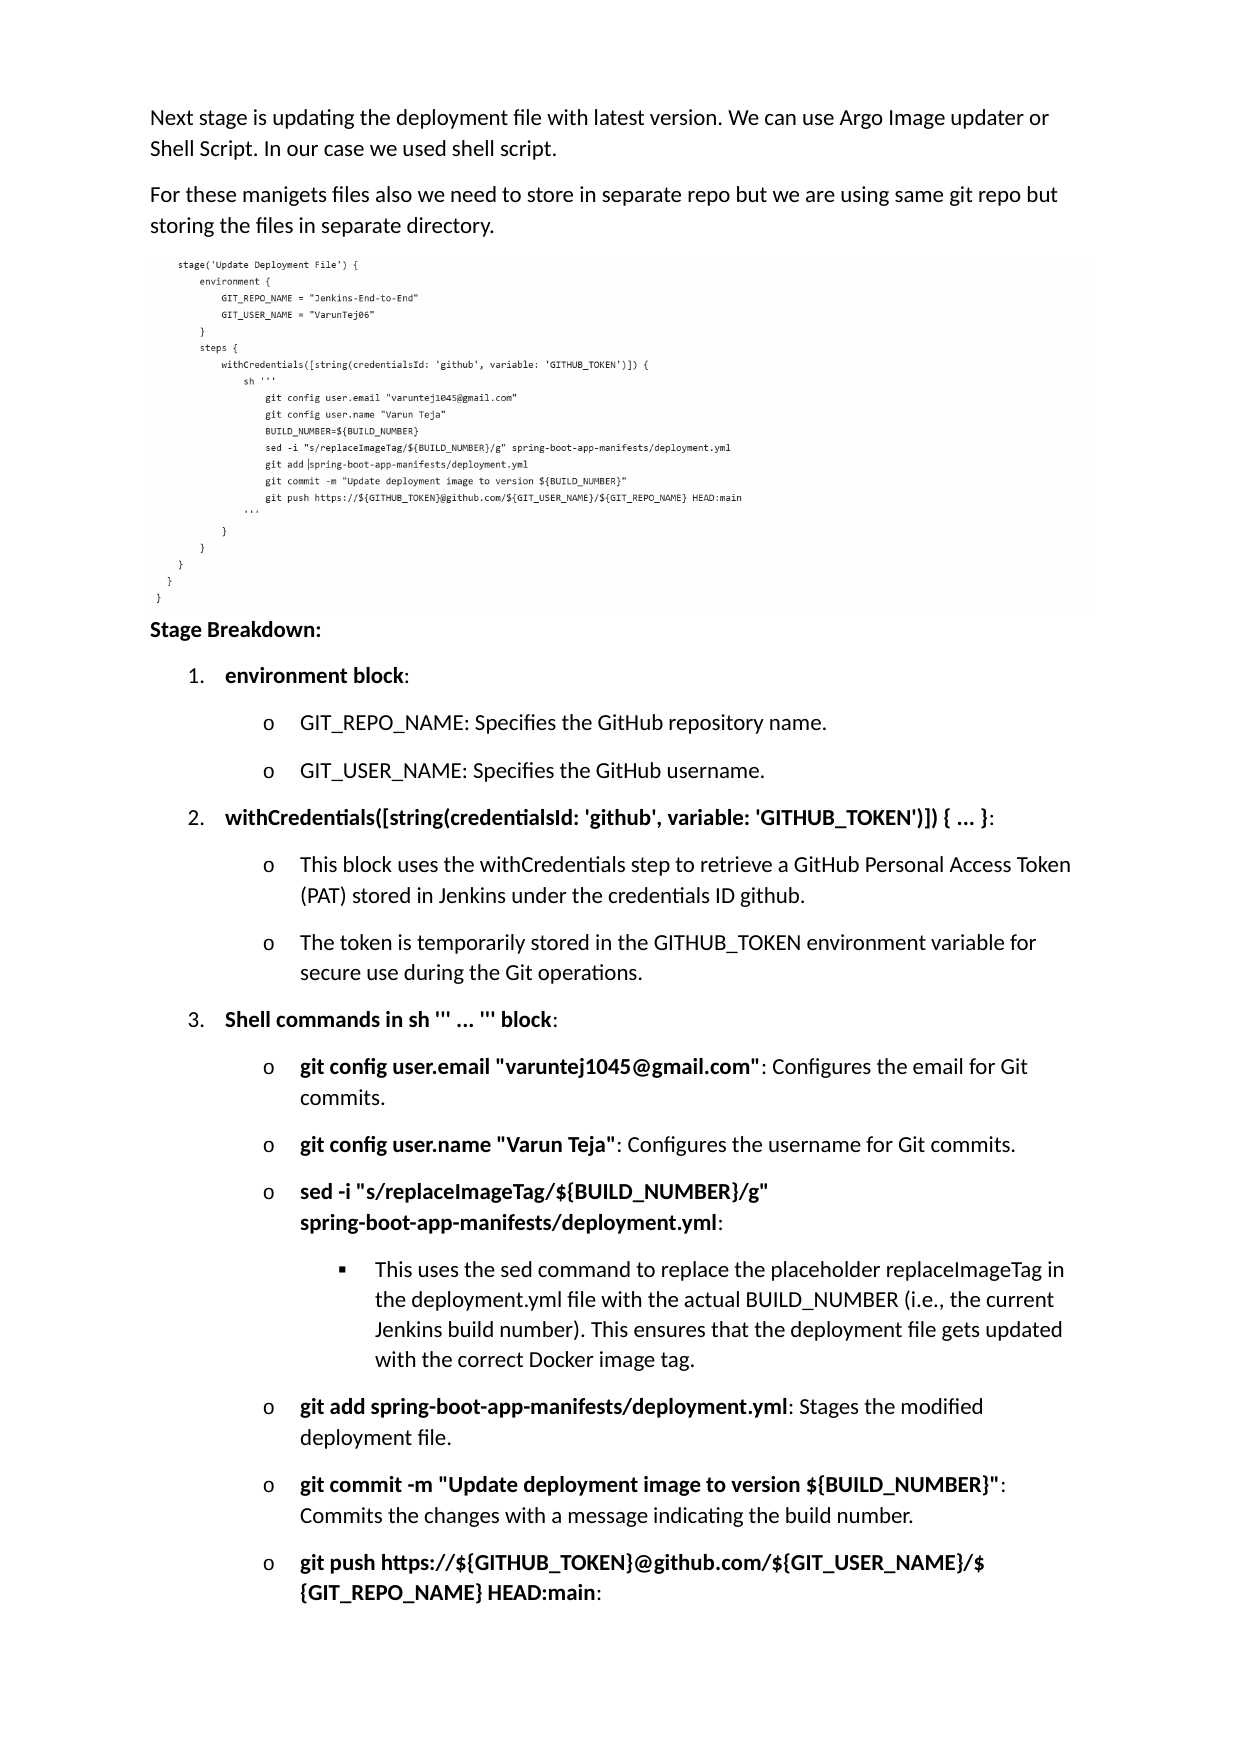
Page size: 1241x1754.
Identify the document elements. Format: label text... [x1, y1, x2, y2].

list git config user.email "varuntej1045@gmail.com": Configures the email for Git commits. [262, 1052, 1090, 1111]
text For these manigets files also we need to store in separate repo but we are using same git repo but storing the files in separate directory. [150, 181, 1090, 239]
list sed -i "s/replaceImageTag/${BUILD_NUMBER}/g" spring-boot-app-manifests/deployment.yml: [262, 1177, 1090, 1236]
list This block uses the withCredentials step to retrieve a GitHub Personal Access Token (PAT) stored in Jenkins under the credentials ID github. [262, 850, 1090, 909]
list Shell commands in sh ''' ... ''' block: [187, 1005, 1090, 1033]
list git config user.name "Varun Teja": Configures the username for Git commits. [262, 1130, 1090, 1158]
list The token is temporarily stored in the GITHUB_TOKEN environment variable for secure use during the Git operations. [262, 928, 1090, 987]
text Stage Breakdown: [150, 613, 1090, 643]
picture [150, 257, 1091, 613]
list git add spring-boot-app-manifests/deployment.yml: Stages the modified deployment file. [262, 1392, 1090, 1451]
list environment block: [187, 662, 1090, 690]
list GIT_USER_NAME: Specifies the GitHub username. [262, 756, 1090, 784]
text Next stage is updating the deployment file with latest version. We can use Argo Image updater or Shell Script. In our case we used shell script. [150, 103, 1090, 162]
list withCredentials([string(credentialsId: 'github', variable: 'GITHUB_TOKEN')]) { ... }: [187, 803, 1090, 831]
list git commit -m "Update deployment image to version ${BUILD_NUMBER}": Commits the changes with a message indicating the build number. [262, 1470, 1090, 1529]
list This uses the sed command to replace the placeholder replaceImageTag in the deployment.yml file with the actual BUILD_NUMBER (i.e., the current Jenkins build number). This ensures that the deployment file gets updated with the correct Docker image tag. [337, 1255, 1090, 1373]
list git push https://${GITHUB_TOKEN}@github.com/${GIT_USER_NAME}/${GIT_REPO_NAME} HEAD:main: [262, 1548, 1090, 1606]
list GIT_REPO_NAME: Specifies the GitHub repository name. [262, 708, 1090, 737]
